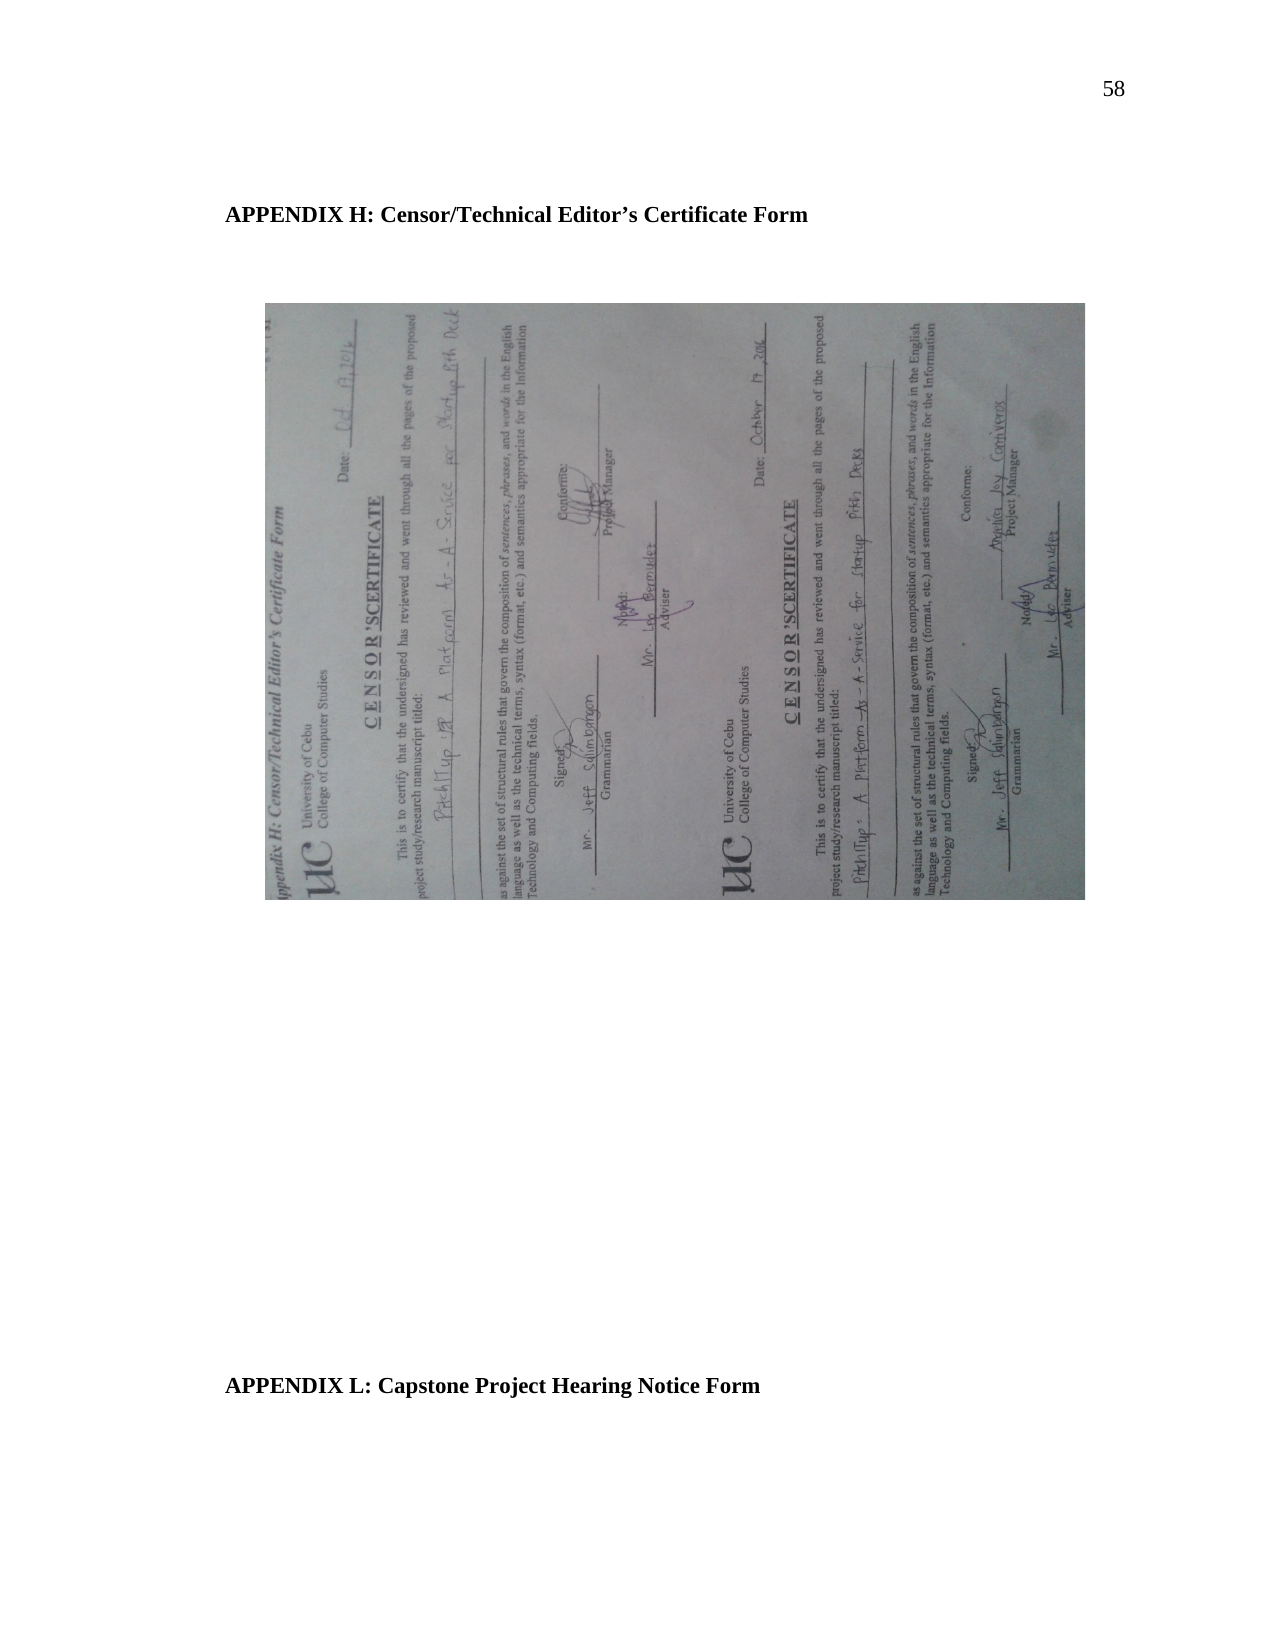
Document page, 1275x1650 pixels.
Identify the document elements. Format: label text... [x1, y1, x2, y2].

picture [265, 303, 1086, 900]
text APPENDIX L: Capstone Project Hearing Notice Form [225, 1372, 1125, 1398]
text APPENDIX H: Censor/Technical Editor’s Certificate Form [225, 201, 1125, 227]
